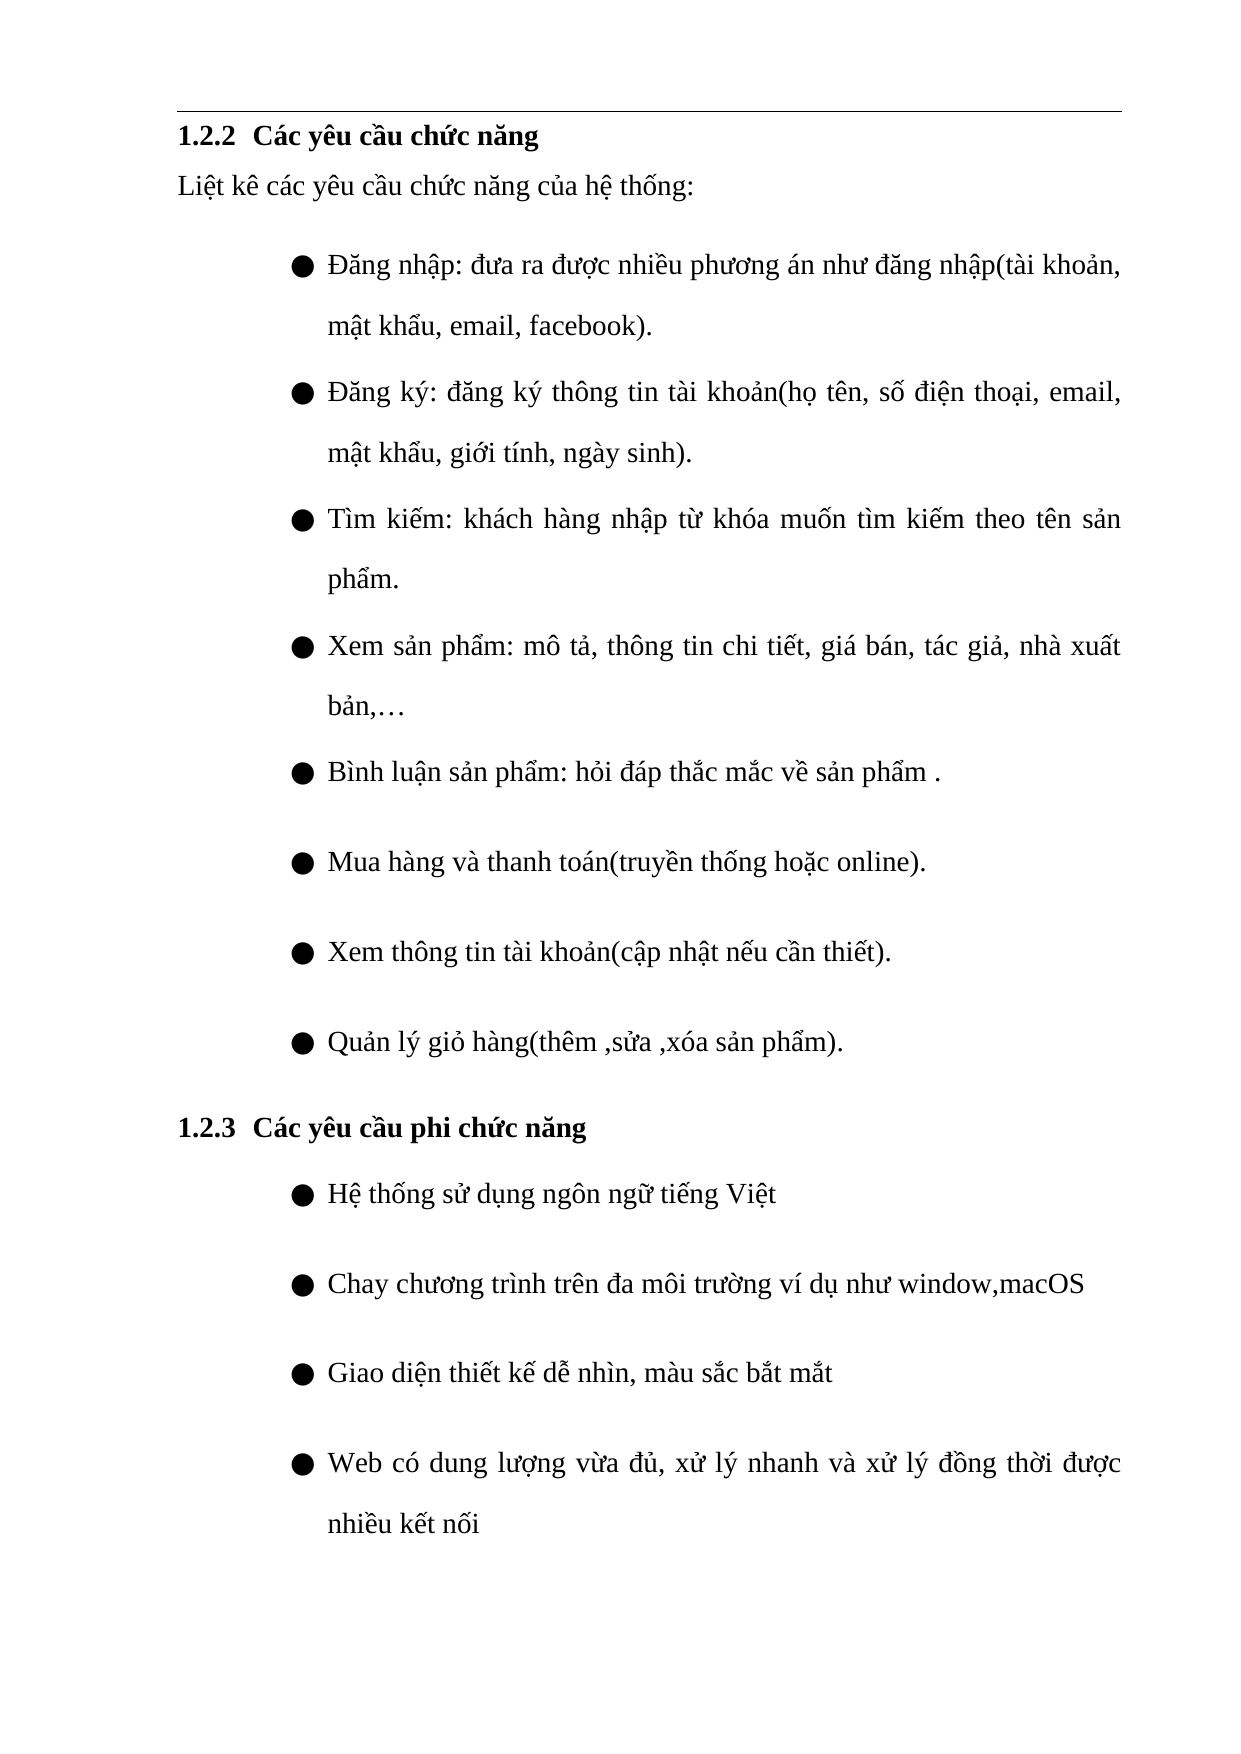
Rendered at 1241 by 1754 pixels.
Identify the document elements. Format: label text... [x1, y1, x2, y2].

list Xem sản phẩm: mô tả, thông tin chi tiết, giá bán, tác giả, nhà xuất bản,… [290, 612, 1122, 722]
list Đăng nhập: đưa ra được nhiều phương án như đăng nhập(tài khoản, mật khẩu, email, facebook). [290, 231, 1122, 341]
list Chay chương trình trên đa môi trường ví dụ như window,macOS [290, 1250, 1122, 1310]
list Web có dung lượng vừa đủ, xử lý nhanh và xử lý đồng thời được nhiều kết nối [290, 1429, 1122, 1539]
list Bình luận sản phẩm: hỏi đáp thắc mắc về sản phẩm . [290, 739, 1122, 798]
list Hệ thống sử dụng ngôn ngữ tiếng Việt [290, 1160, 1122, 1220]
list Giao diện thiết kế dễ nhìn, màu sắc bắt mắt [290, 1340, 1122, 1399]
subtitle Các yêu cầu chức năng [177, 118, 1122, 152]
list Mua hàng và thanh toán(truyền thống hoặc online). [290, 828, 1122, 888]
list Quản lý giỏ hàng(thêm ,sửa ,xóa sản phẩm). [290, 1008, 1122, 1068]
list Xem thông tin tài khoản(cập nhật nếu cần thiết). [290, 918, 1122, 978]
subtitle Các yêu cầu phi chức năng [177, 1110, 1122, 1143]
list Tìm kiếm: khách hàng nhập từ khóa muốn tìm kiếm theo tên sản phẩm. [290, 485, 1122, 595]
text Liệt kê các yêu cầu chức năng của hệ thống: [177, 168, 1122, 202]
list Đăng ký: đăng ký thông tin tài khoản(họ tên, số điện thoại, email, mật khẩu, giới tính, ngày sinh). [290, 358, 1122, 468]
